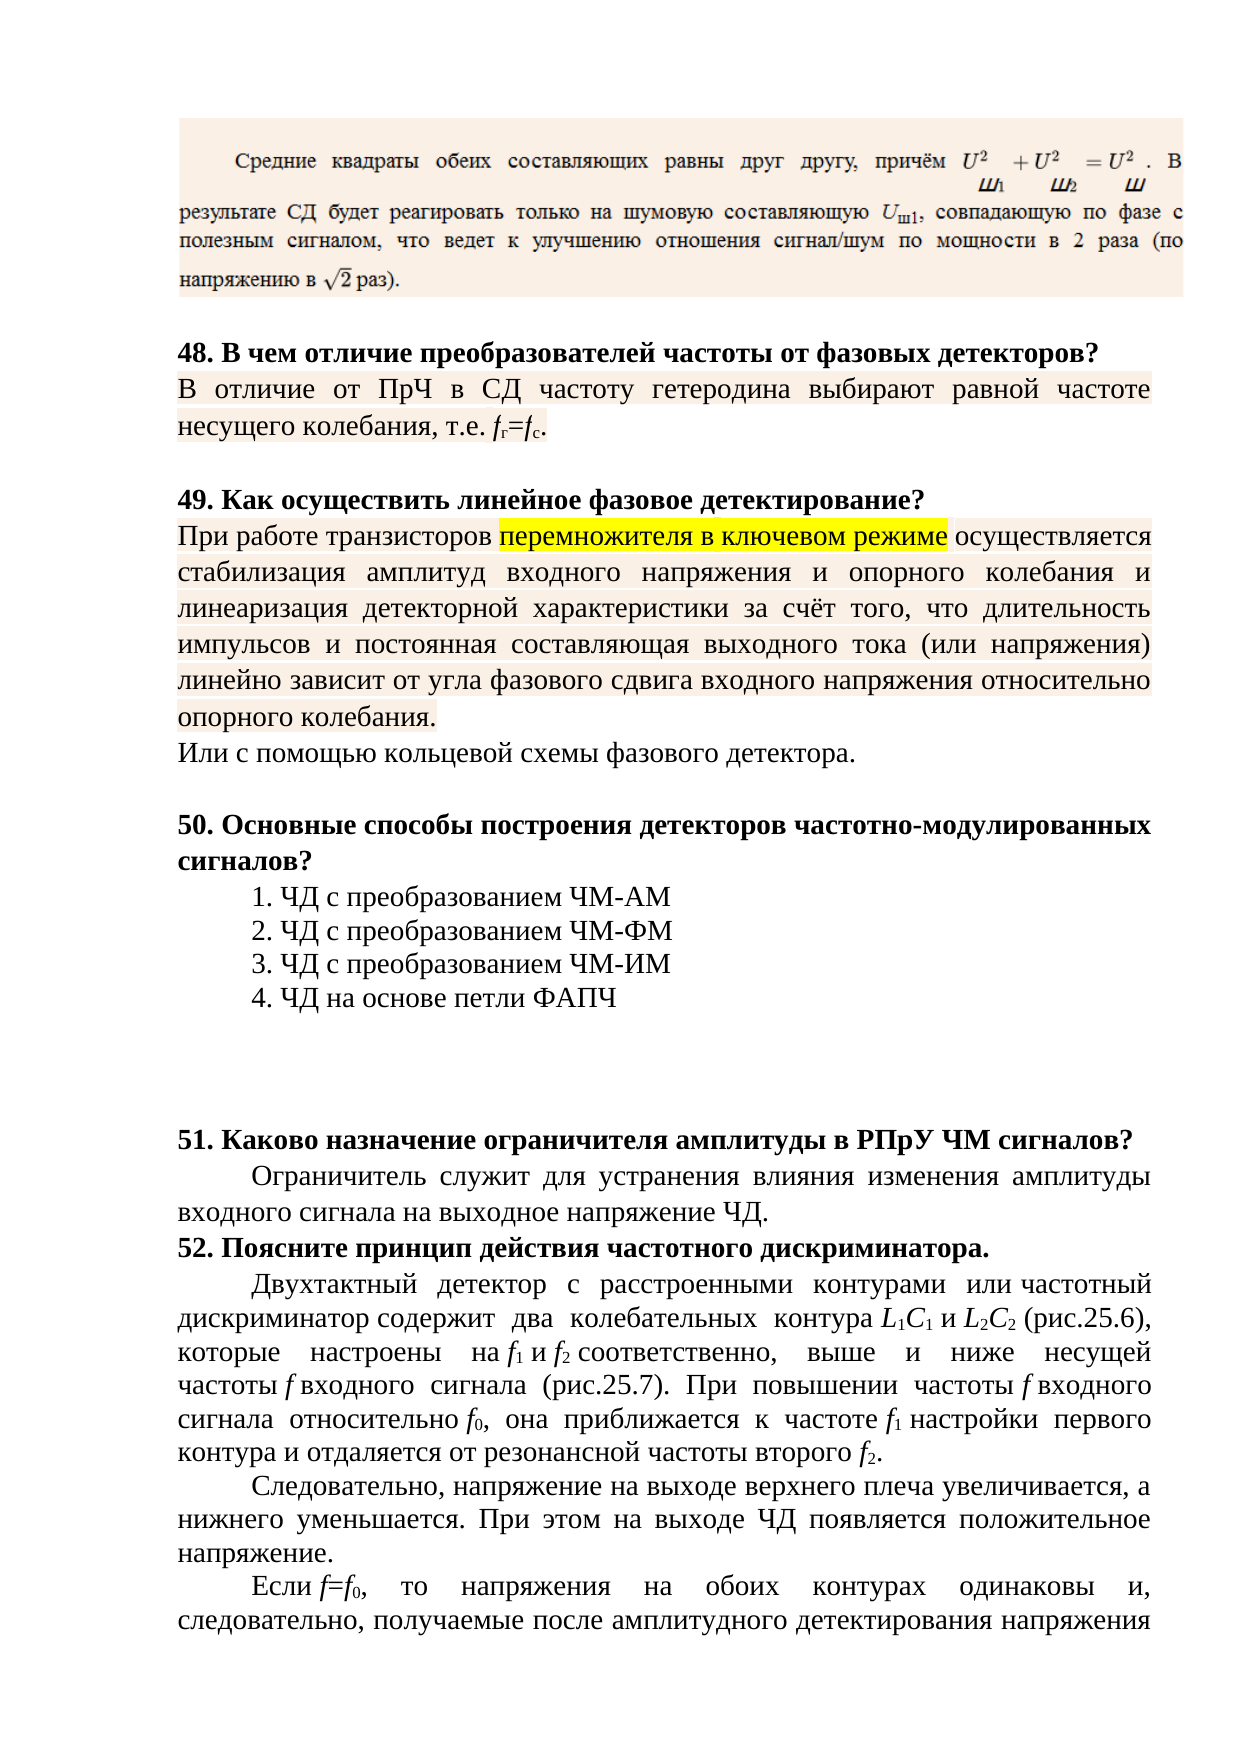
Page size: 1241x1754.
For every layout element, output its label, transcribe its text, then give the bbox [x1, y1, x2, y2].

subtitle 4. ЧД на основе петли ФАПЧ [177, 980, 1152, 1013]
text Следовательно, напряжение на выходе верхнего плеча увеличивается, а нижнего уменьшается. При этом на выходе ЧД появляется положительное напряжение. [177, 1468, 1152, 1568]
subtitle 3. ЧД с преобразованием ЧМ-ИМ [177, 946, 1152, 980]
text 49. Как осуществить линейное фазовое детектирование? [177, 482, 1152, 515]
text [177, 1568, 1152, 1636]
text Двухтактный детектор с расстроенными контурами или частотный дискриминатор содержит два колебательных контура L1C1 и L2C2 (рис.25.6), которые настроены на f1 и f2 соответственно, выше и ниже несущей частоты f входного сигнала (рис.25.7). При повышении частоты f входного сигнала относительно f0, она приближается к частоте f1 настройки первого контура и отдаляется от резонансной частоты второго f2. [177, 1267, 1152, 1468]
text 50. Основные способы построения детекторов частотно-модулированных сигналов? [177, 807, 1152, 877]
subtitle 2. ЧД с преобразованием ЧМ-ФМ [177, 913, 1152, 946]
text При работе транзисторов перемножителя в ключевом режиме осуществляется стабилизация амплитуд входного напряжения и опорного колебания и линеаризация детекторной характеристики за счёт того, что длительность импульсов и постоянная составляющая выходного тока (или напряжения) линейно зависит от угла фазового сдвига входного напряжения относительно опорного колебания. [177, 518, 1152, 554]
text 51. Каково назначение ограничителя амплитуды в РПрУ ЧМ сигналов? [177, 1122, 1152, 1156]
text Ограничитель служит для устранения влияния изменения амплитуды входного сигнала на выходное напряжение ЧД. [177, 1158, 1152, 1228]
text Или с помощью кольцевой схемы фазового детектора. [177, 735, 1152, 768]
picture [177, 118, 1187, 297]
text В отличие от ПрЧ в СД частоту гетеродина выбирают равной частоте несущего колебания, т.е. fг=fс. [177, 404, 1152, 443]
text 52. Поясните принцип действия частотного дискриминатора. [177, 1230, 1152, 1264]
text 48. В чем отличие преобразователей частоты от фазовых детекторов? [177, 335, 1152, 368]
text При работе транзисторов перемножителя в ключевом режиме осуществляется стабилизация амплитуд входного напряжения и опорного колебания и линеаризация детекторной характеристики за счёт того, что длительность импульсов и постоянная составляющая выходного тока (или напряжения) линейно зависит от угла фазового сдвига входного напряжения относительно опорного колебания. [177, 696, 1152, 732]
subtitle 1. ЧД с преобразованием ЧМ-АМ [177, 879, 1152, 913]
